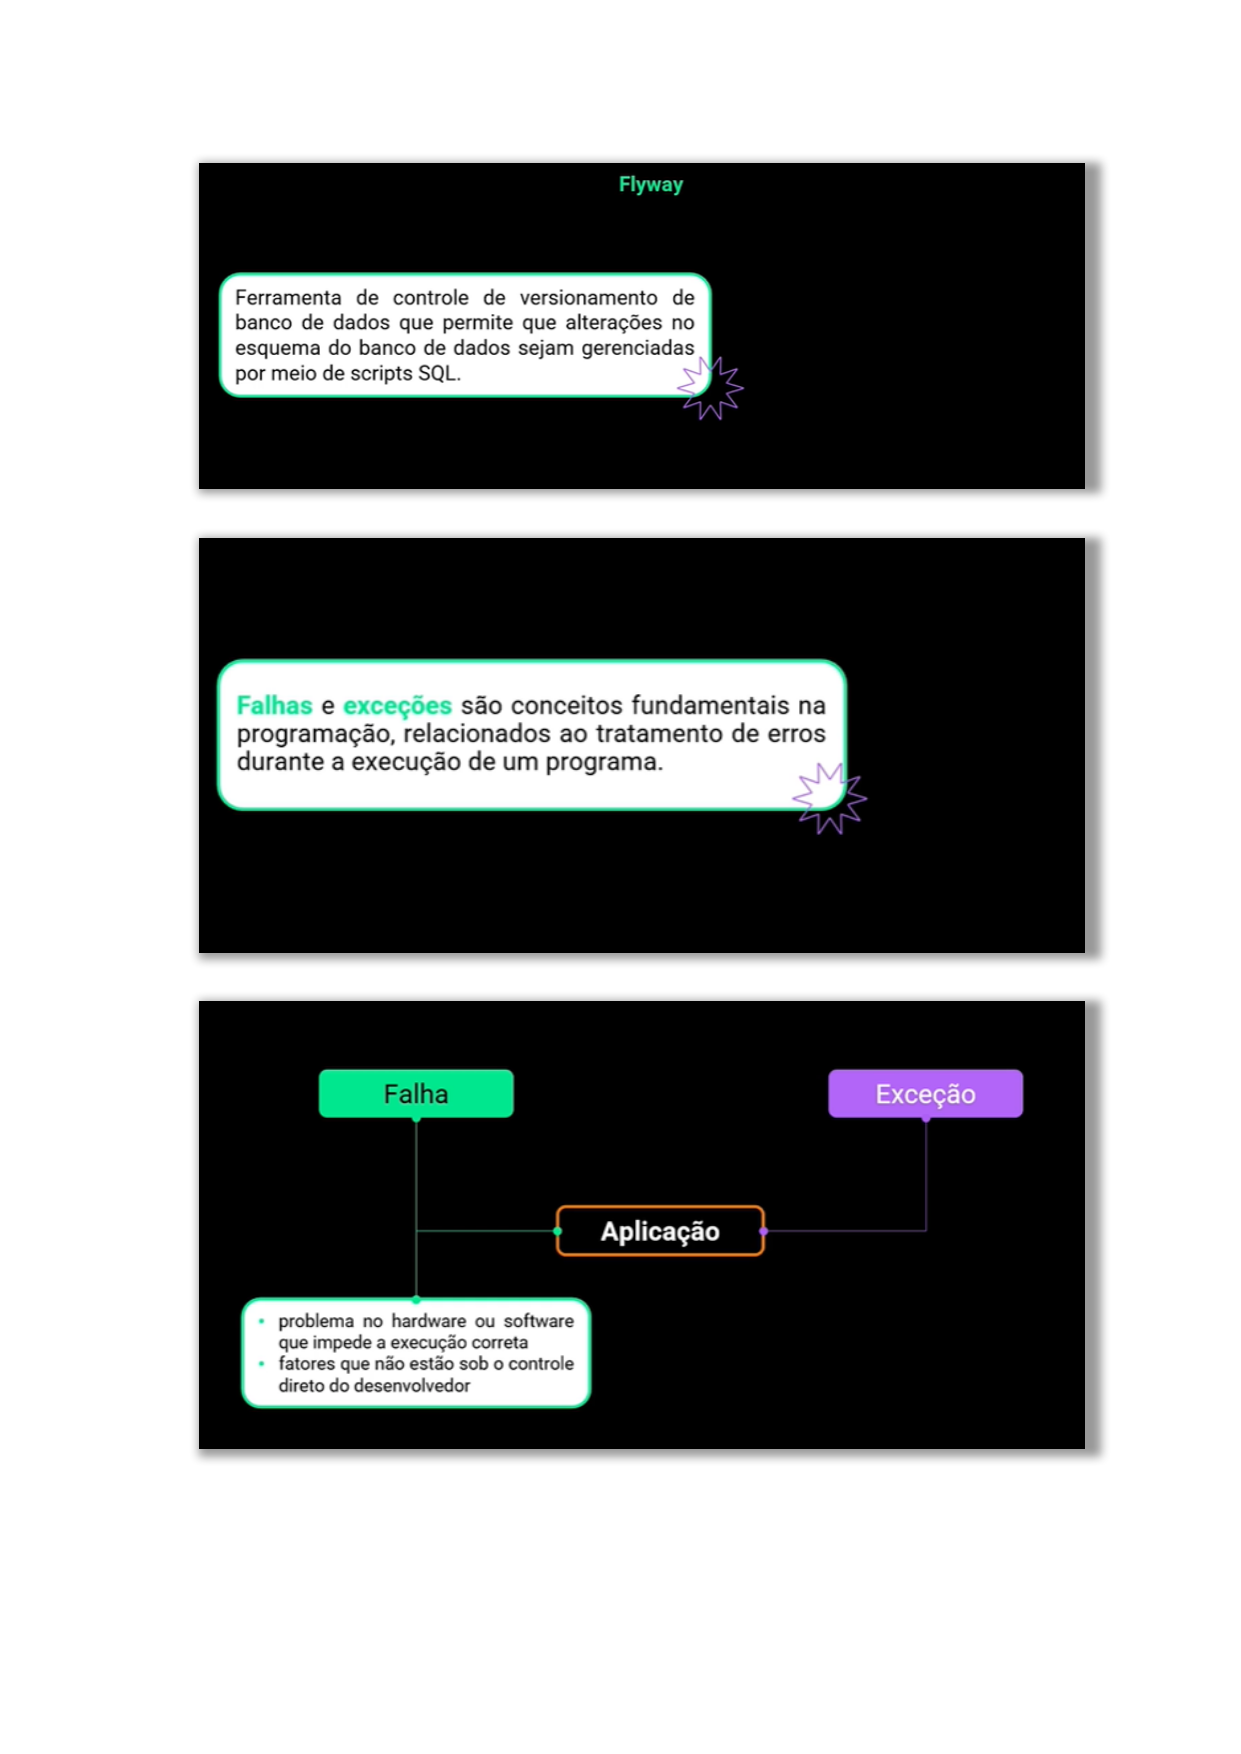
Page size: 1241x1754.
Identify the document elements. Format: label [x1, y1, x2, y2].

picture [199, 1001, 1085, 1449]
picture [199, 538, 1085, 953]
picture [199, 163, 1085, 489]
